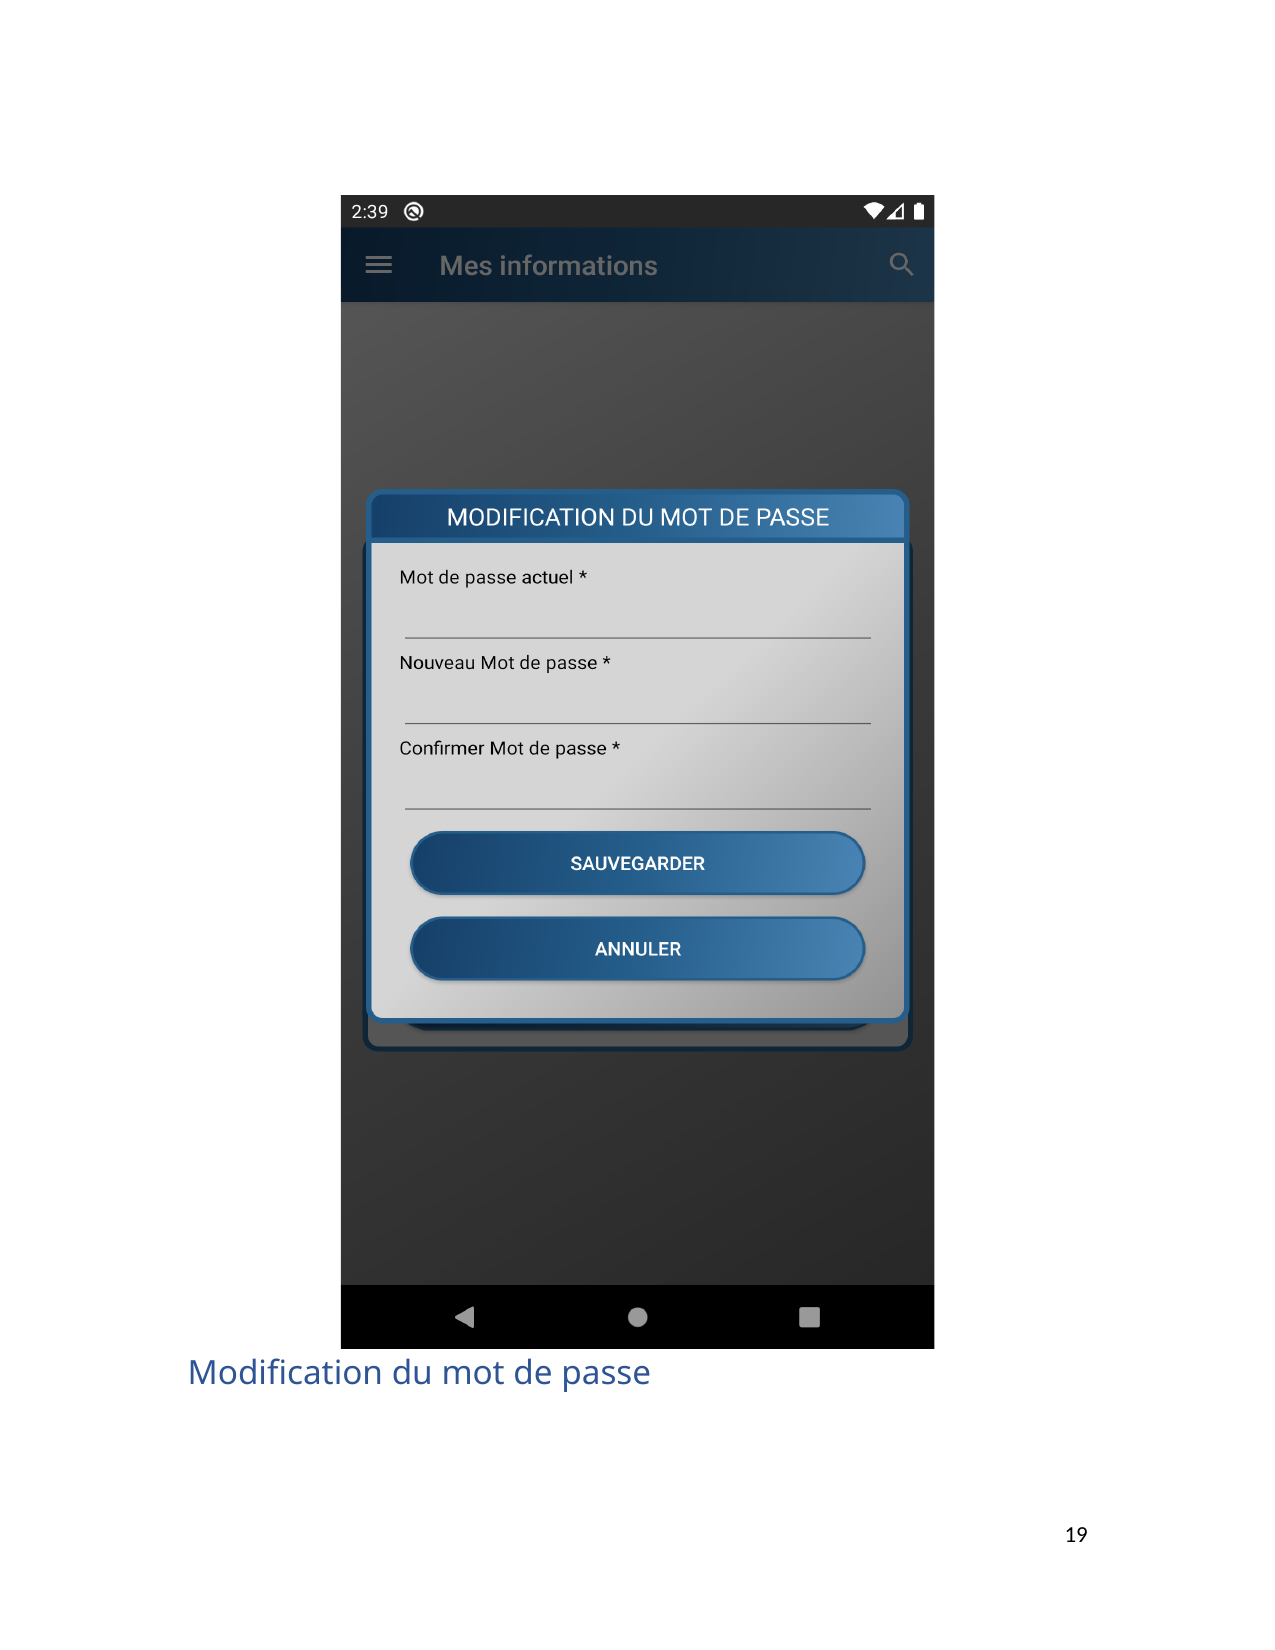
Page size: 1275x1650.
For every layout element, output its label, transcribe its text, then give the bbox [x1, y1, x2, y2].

picture [340, 195, 935, 1349]
